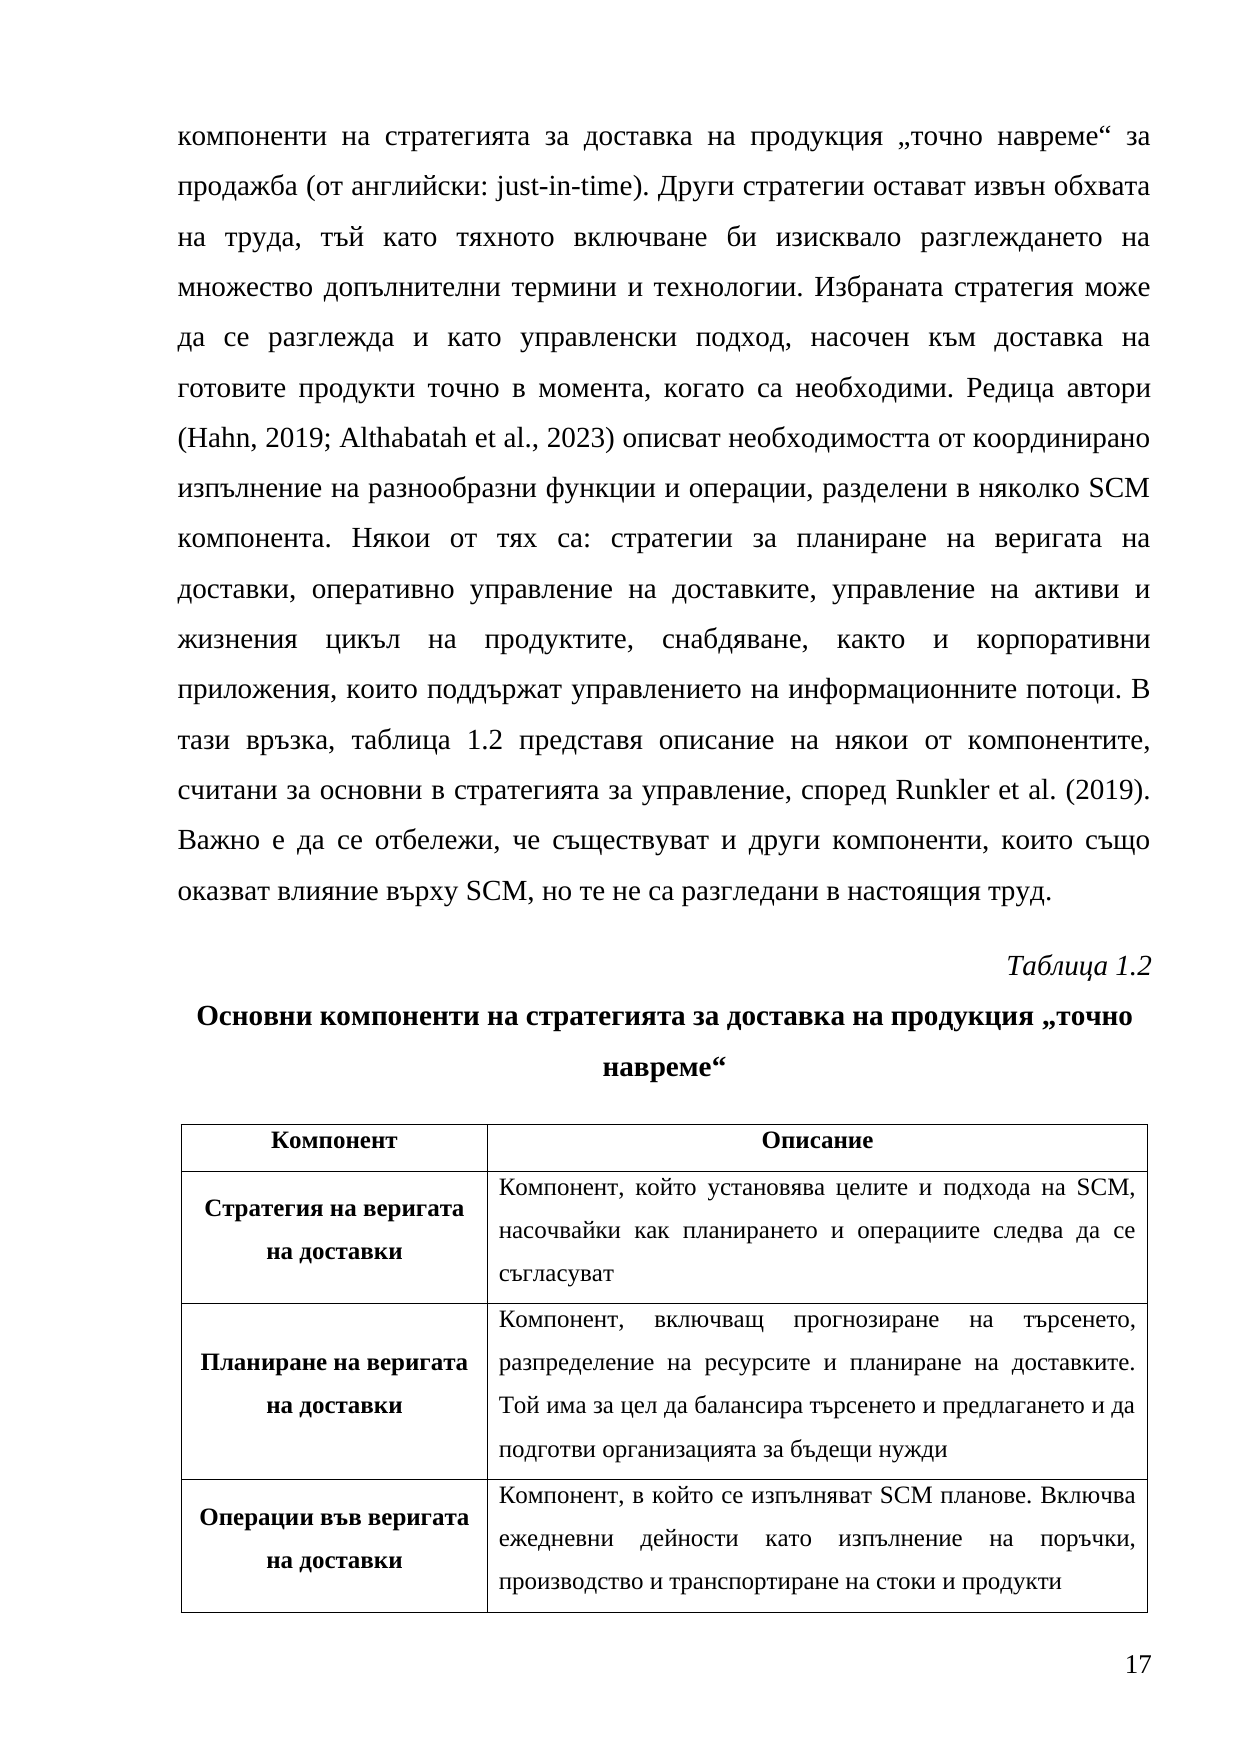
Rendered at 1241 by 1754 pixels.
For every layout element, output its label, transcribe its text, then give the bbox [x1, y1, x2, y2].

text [177, 118, 1152, 906]
table_cell Планиране на веригата на доставки [182, 1304, 487, 1479]
title Таблица 1.2 [177, 948, 1152, 982]
table_cell Стратегия на веригата на доставки [182, 1172, 487, 1303]
title Основни компоненти на стратегията за доставка на продукция „точно навреме“ [177, 998, 1152, 1082]
table_cell Операции във веригата на доставки [182, 1480, 487, 1612]
table_cell Компонент, който установява целите и подхода на SCM, насочвайки как планирането и операциите следва да се съгласуват [488, 1172, 1147, 1303]
table_header Компонент [182, 1125, 487, 1171]
table_cell Компонент, включващ прогнозиране на търсенето, разпределение на ресурсите и планиране на доставките. Той има за цел да балансира търсенето и предлагането и да подготви организацията за бъдещи нужди [488, 1304, 1147, 1479]
table_header Описание [488, 1125, 1147, 1171]
table_cell Компонент, в който се изпълняват SCM планове. Включва ежедневни дейности като изпълнение на поръчки, производство и транспортиране на стоки и продукти [488, 1480, 1147, 1612]
